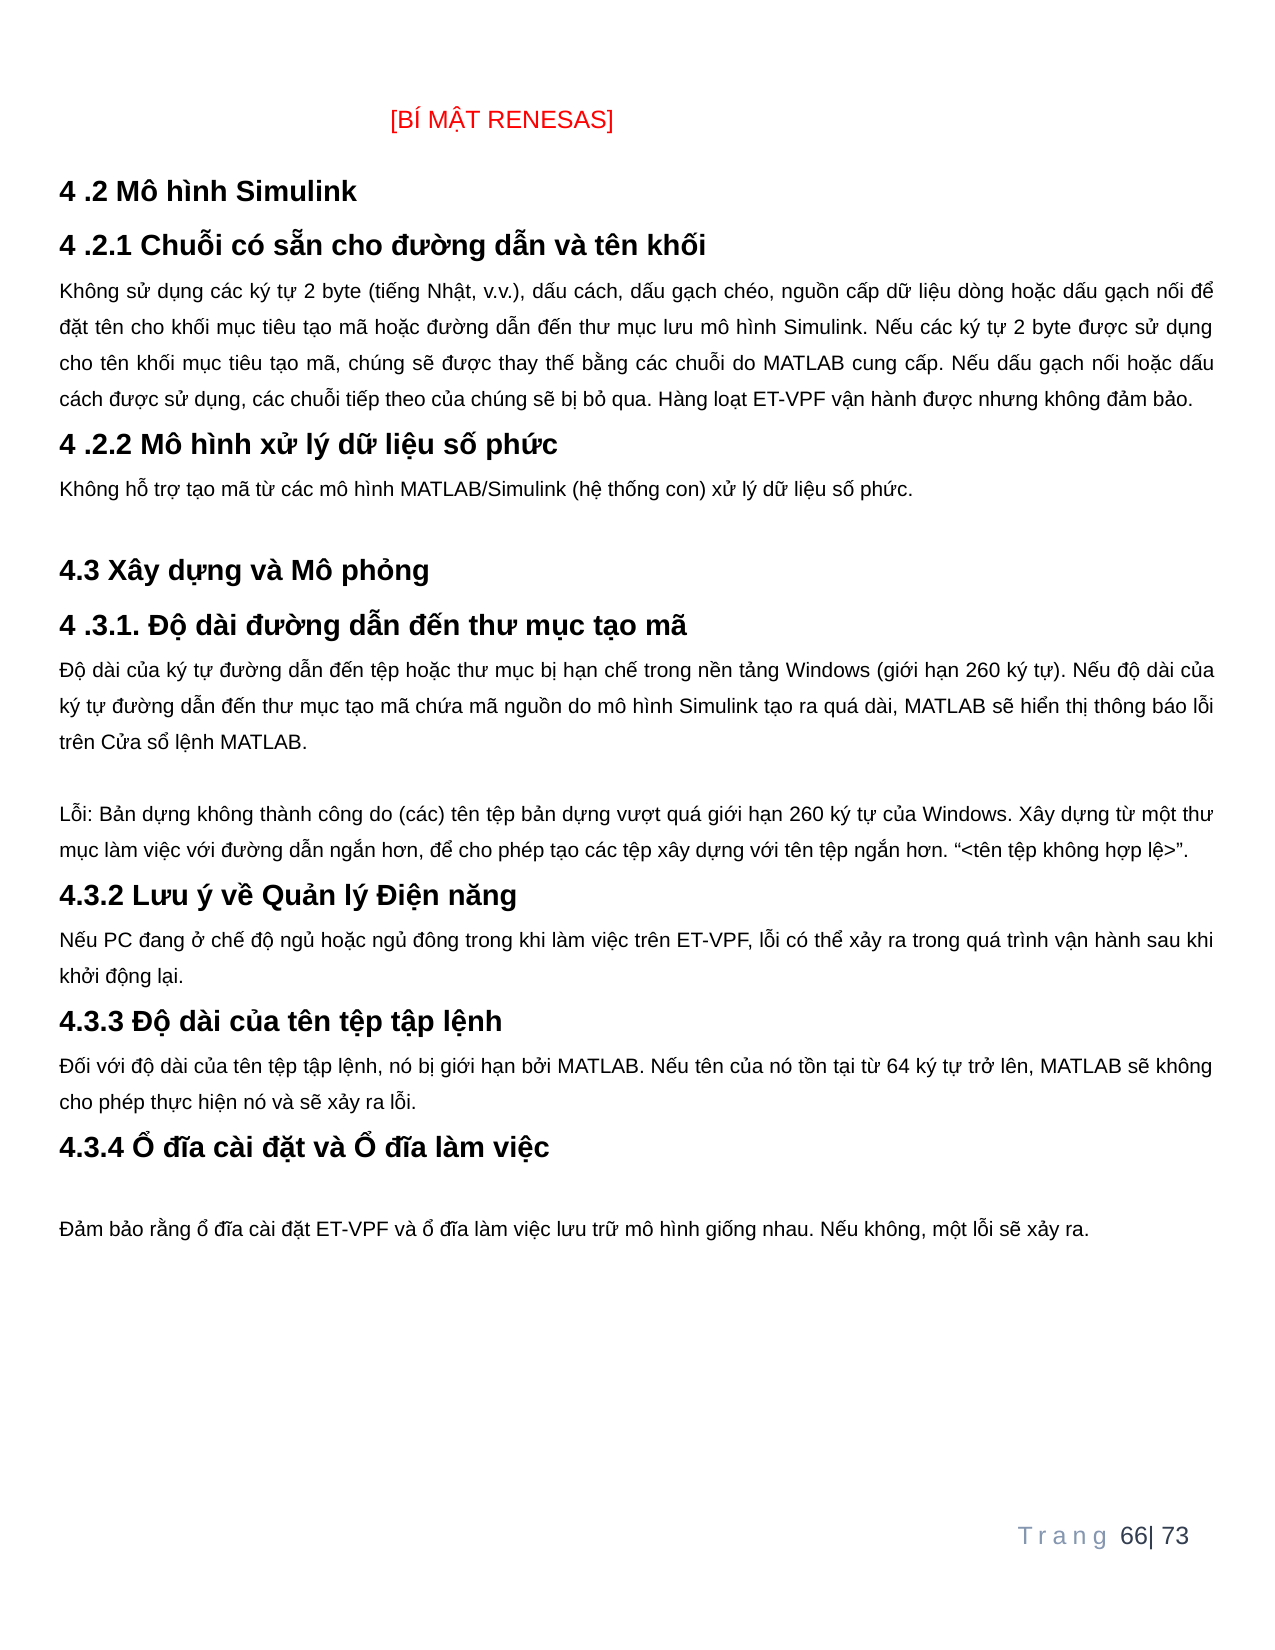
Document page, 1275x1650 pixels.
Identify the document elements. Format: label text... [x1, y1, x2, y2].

text Đảm bảo rằng ổ đĩa cài đặt ET-VPF và ổ đĩa làm việc lưu trữ mô hình giống nhau. Nếu không, một lỗi sẽ xảy ra. [59, 1217, 1216, 1241]
text Không sử dụng các ký tự 2 byte (tiếng Nhật, v.v.), dấu cách, dấu gạch chéo, nguồn cấp dữ liệu dòng hoặc dấu gạch nối để đặt tên cho khối mục tiêu tạo mã hoặc đường dẫn đến thư mục lưu mô hình Simulink. Nếu các ký tự 2 byte được sử dụng cho tên khối mục tiêu tạo mã, chúng sẽ được thay thế bằng các chuỗi do MATLAB cung cấp. Nếu dấu gạch nối hoặc dấu cách được sử dụng, các chuỗi tiếp theo của chúng sẽ bị bỏ qua. Hàng loạt ET-VPF vận hành được nhưng không đảm bảo. [59, 279, 1216, 411]
text Nếu PC đang ở chế độ ngủ hoặc ngủ đông trong khi làm việc trên ET-VPF, lỗi có thể xảy ra trong quá trình vận hành sau khi khởi động lại. [59, 928, 1216, 988]
text Đối với độ dài của tên tệp tập lệnh, nó bị giới hạn bởi MATLAB. Nếu tên của nó tồn tại từ 64 ký tự trở lên, MATLAB sẽ không cho phép thực hiện nó và sẽ xảy ra lỗi. [59, 1054, 1216, 1114]
subtitle 4 .2 Mô hình Simulink [59, 174, 1216, 207]
text Không hỗ trợ tạo mã từ các mô hình MATLAB/Simulink (hệ thống con) xử lý dữ liệu số phức. [59, 477, 1216, 501]
subtitle 4.3 Xây dựng và Mô phỏng [59, 553, 1216, 587]
subtitle 4 .3.1. Độ dài đường dẫn đến thư mục tạo mã [59, 607, 1216, 641]
text Độ dài của ký tự đường dẫn đến tệp hoặc thư mục bị hạn chế trong nền tảng Windows (giới hạn 260 ký tự). Nếu độ dài của ký tự đường dẫn đến thư mục tạo mã chứa mã nguồn do mô hình Simulink tạo ra quá dài, MATLAB sẽ hiển thị thông báo lỗi trên Cửa sổ lệnh MATLAB. [59, 658, 1216, 754]
subtitle 4.3.4 Ổ đĩa cài đặt và Ổ đĩa làm việc [59, 1130, 1216, 1164]
subtitle 4 .2.1 Chuỗi có sẵn cho đường dẫn và tên khối [59, 228, 1216, 262]
subtitle 4.3.3 Độ dài của tên tệp tập lệnh [59, 1004, 1216, 1037]
subtitle 4.3.2 Lưu ý về Quản lý Điện năng [59, 878, 1216, 911]
subtitle 4 .2.2 Mô hình xử lý dữ liệu số phức [59, 427, 1216, 460]
text Lỗi: Bản dựng không thành công do (các) tên tệp bản dựng vượt quá giới hạn 260 ký tự của Windows. Xây dựng từ một thư mục làm việc với đường dẫn ngắn hơn, để cho phép tạo các tệp xây dựng với tên tệp ngắn hơn. “<tên tệp không hợp lệ>”. [59, 802, 1216, 861]
